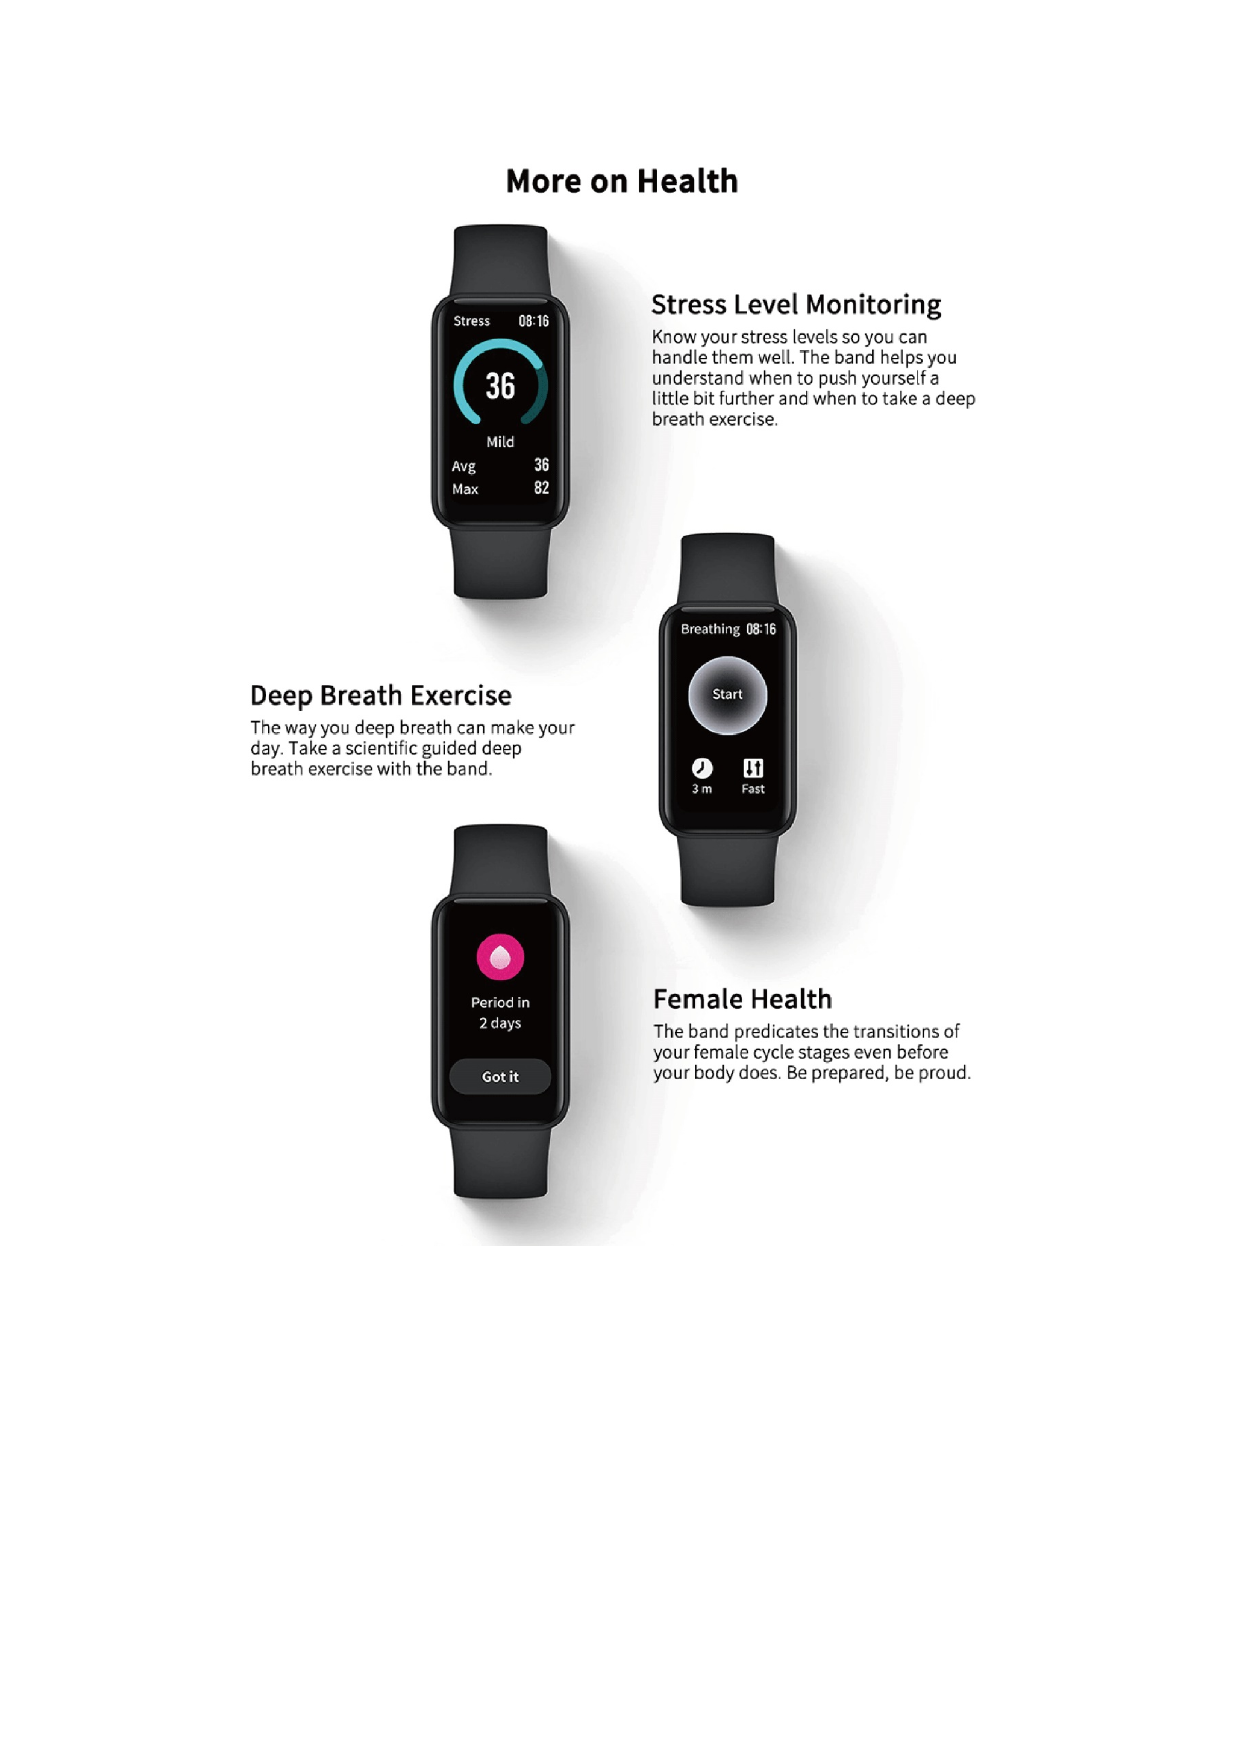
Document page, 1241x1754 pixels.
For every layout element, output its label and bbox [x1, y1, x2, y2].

picture [177, 147, 1063, 1246]
